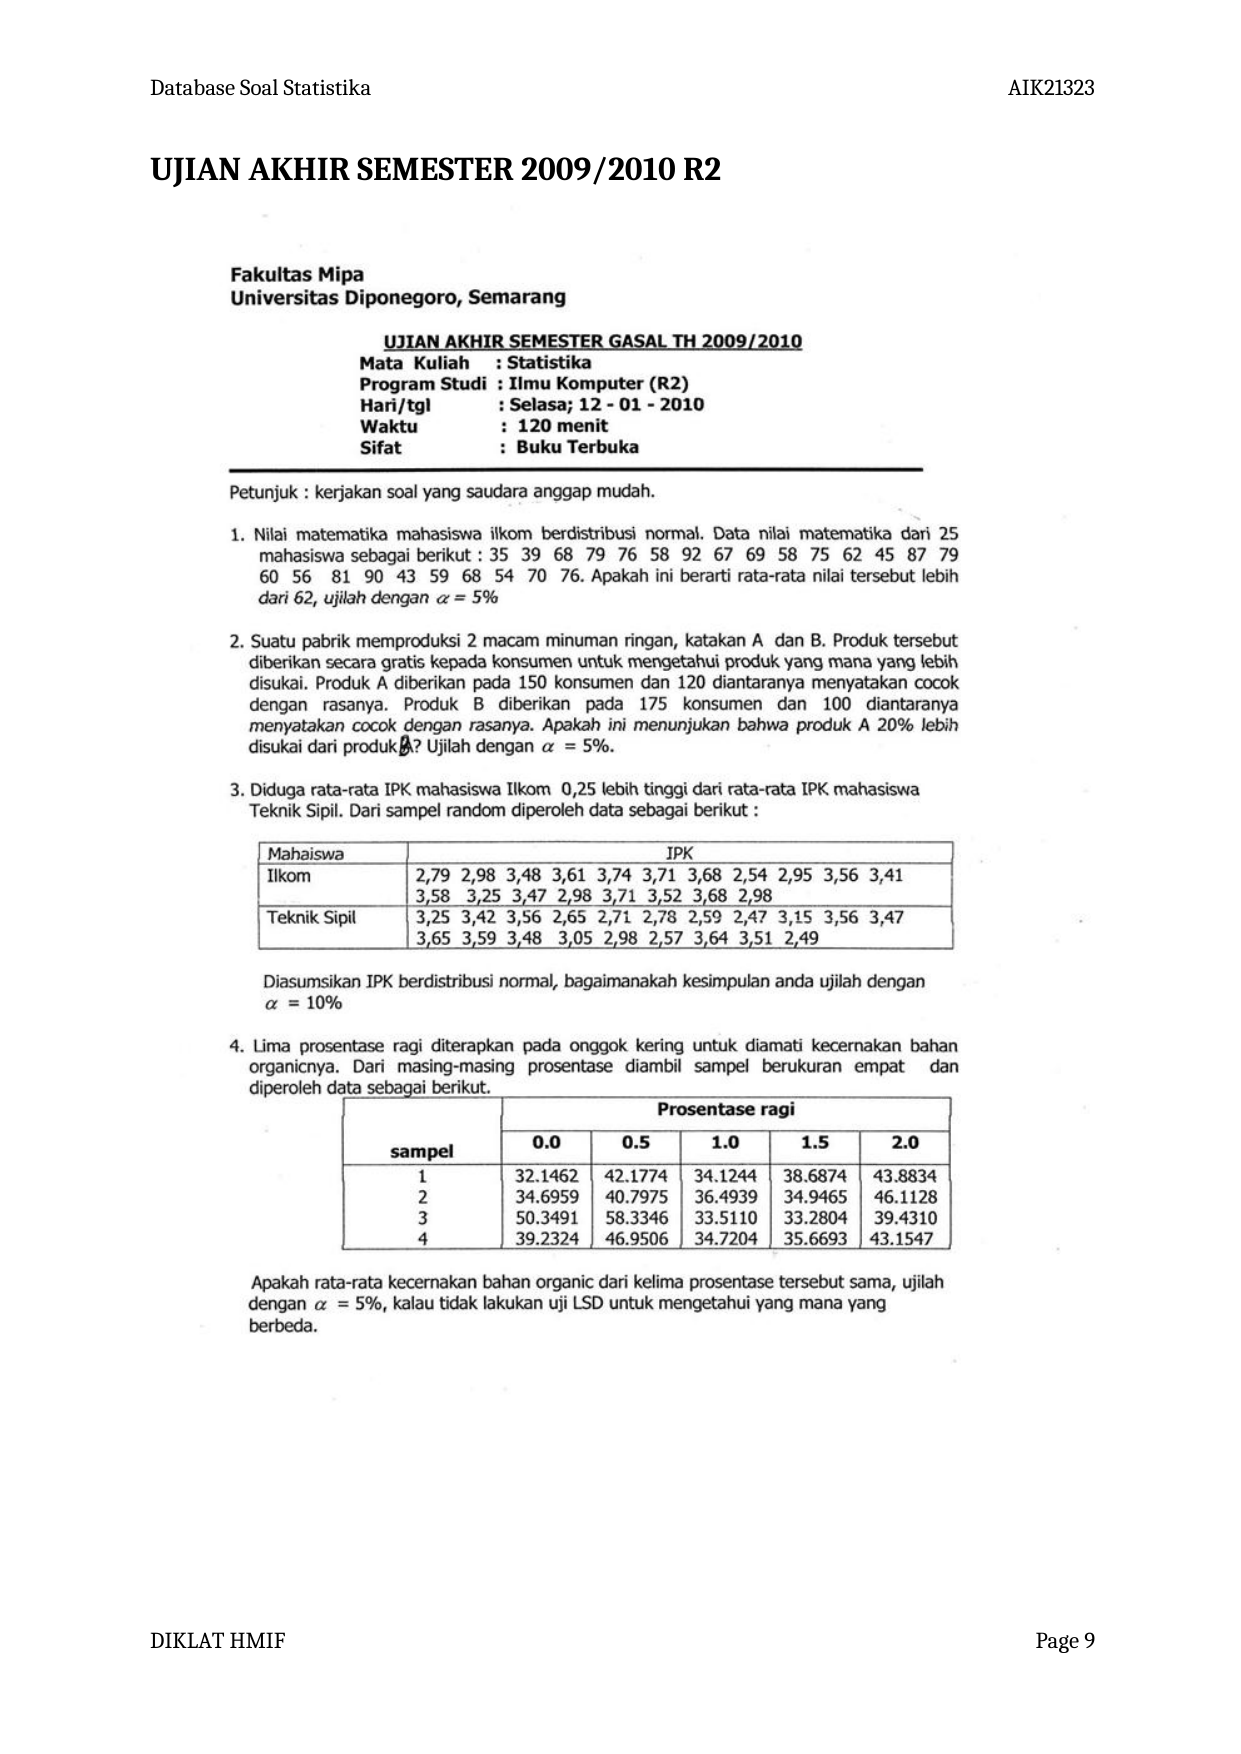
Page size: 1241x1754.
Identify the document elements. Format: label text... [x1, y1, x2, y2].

picture [150, 194, 1096, 1403]
subtitle UJIAN AKHIR SEMESTER 2009/2010 R2 [150, 150, 1090, 188]
